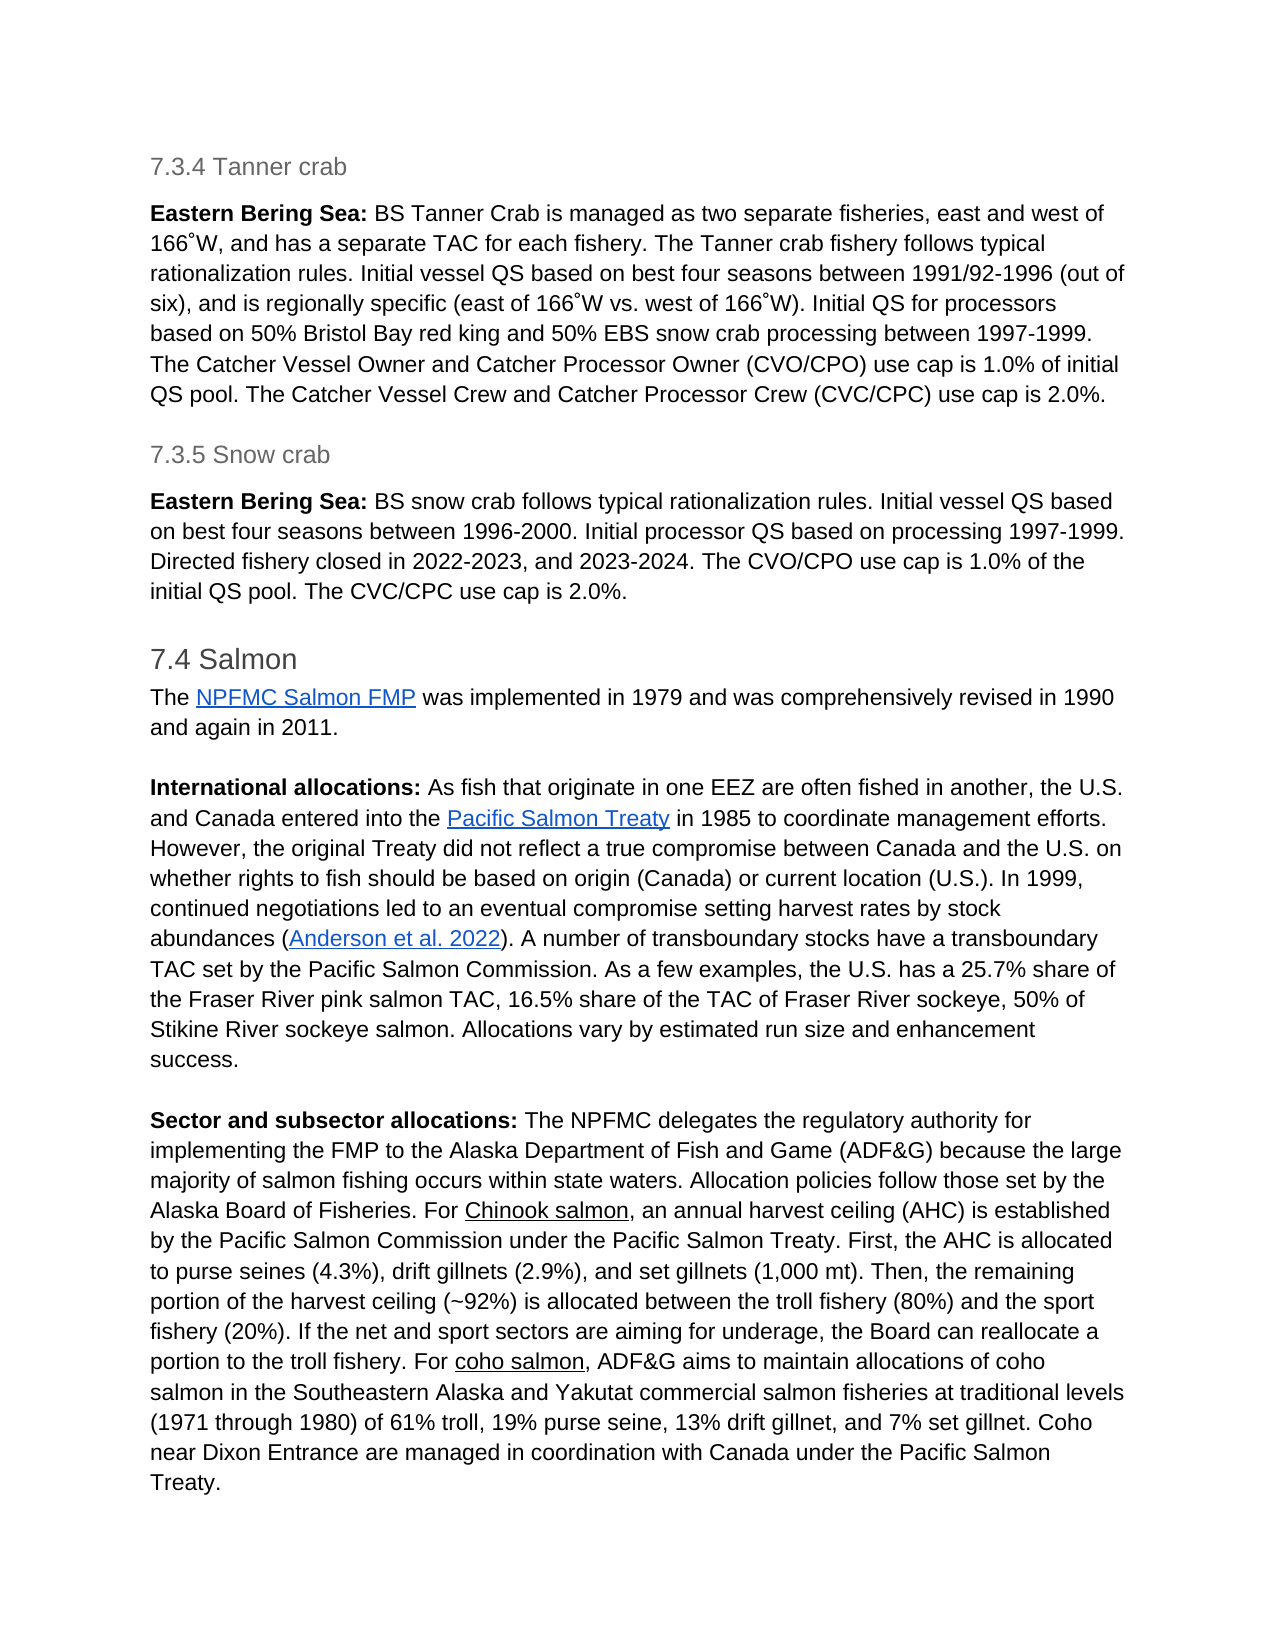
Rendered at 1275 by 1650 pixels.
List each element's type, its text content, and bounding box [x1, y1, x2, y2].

text Eastern Bering Sea: BS snow crab follows typical rationalization rules. Initial vessel QS based on best four seasons between 1996-2000. Initial processor QS based on processing 1997-1999. Directed fishery closed in 2022-2023, and 2023-2024. The CVO/CPO use cap is 1.0% of the initial QS pool. The CVC/CPC use cap is 2.0%. [150, 488, 1125, 605]
text Eastern Bering Sea: BS Tanner Crab is managed as two separate fisheries, east and west of 166˚W, and has a separate TAC for each fishery. The Tanner crab fishery follows typical rationalization rules. Initial vessel QS based on best four seasons between 1991/92-1996 (out of six), and is regionally specific (east of 166˚W vs. west of 166˚W). Initial QS for processors based on 50% Bristol Bay red king and 50% EBS snow crab processing between 1997-1999. The Catcher Vessel Owner and Catcher Processor Owner (CVO/CPO) use cap is 1.0% of initial QS pool. The Catcher Vessel Crew and Catcher Processor Crew (CVC/CPC) use cap is 2.0%. [150, 199, 1125, 407]
text International allocations: As fish that originate in one EEZ are often fished in another, the U.S. and Canada entered into the Pacific Salmon Treaty in 1985 to coordinate management efforts. However, the original Treaty did not reflect a true compromise between Canada and the U.S. on whether rights to fish should be based on origin (Canada) or current location (U.S.). In 1999, continued negotiations led to an eventual compromise setting harvest rates by stock abundances (Anderson et al. 2022). A number of transboundary stocks have a transboundary TAC set by the Pacific Salmon Commission. As a few examples, the U.S. has a 25.7% share of the Fraser River pink salmon TAC, 16.5% share of the TAC of Fraser River sockeye, 50% of Stikine River sockeye salmon. Allocations vary by estimated run size and enhancement success. [150, 774, 1125, 1073]
subtitle 7.3.5 Snow crab [150, 438, 1125, 471]
text Sector and subsector allocations: The NPFMC delegates the regulatory authority for implementing the FMP to the Alaska Department of Fish and Game (ADF&G) because the large majority of salmon fishing occurs within state waters. Allocation policies follow those set by the Alaska Board of Fisheries. For Chinook salmon, an annual harvest ceiling (AHC) is established by the Pacific Salmon Commission under the Pacific Salmon Treaty. First, the AHC is allocated to purse seines (4.3%), drift gillnets (2.9%), and set gillnets (1,000 mt). Then, the remaining portion of the harvest ceiling (~92%) is allocated between the troll fishery (80%) and the sport fishery (20%). If the net and sport sectors are aiming for underage, the Board can reallocate a portion to the troll fishery. For coho salmon, ADF&G aims to maintain allocations of coho salmon in the Southeastern Alaska and Yakutat commercial salmon fisheries at traditional levels (1971 through 1980) of 61% troll, 19% purse seine, 13% drift gillnet, and 7% set gillnet. Coho near Dixon Entrance are managed in coordination with Canada under the Pacific Salmon Treaty. [150, 1107, 1125, 1496]
text The NPFMC Salmon FMP was implemented in 1979 and was comprehensively revised in 1990 and again in 2011. [150, 684, 1125, 740]
subtitle 7.4 Salmon [150, 642, 1125, 675]
subtitle 7.3.4 Tanner crab [150, 150, 1125, 183]
